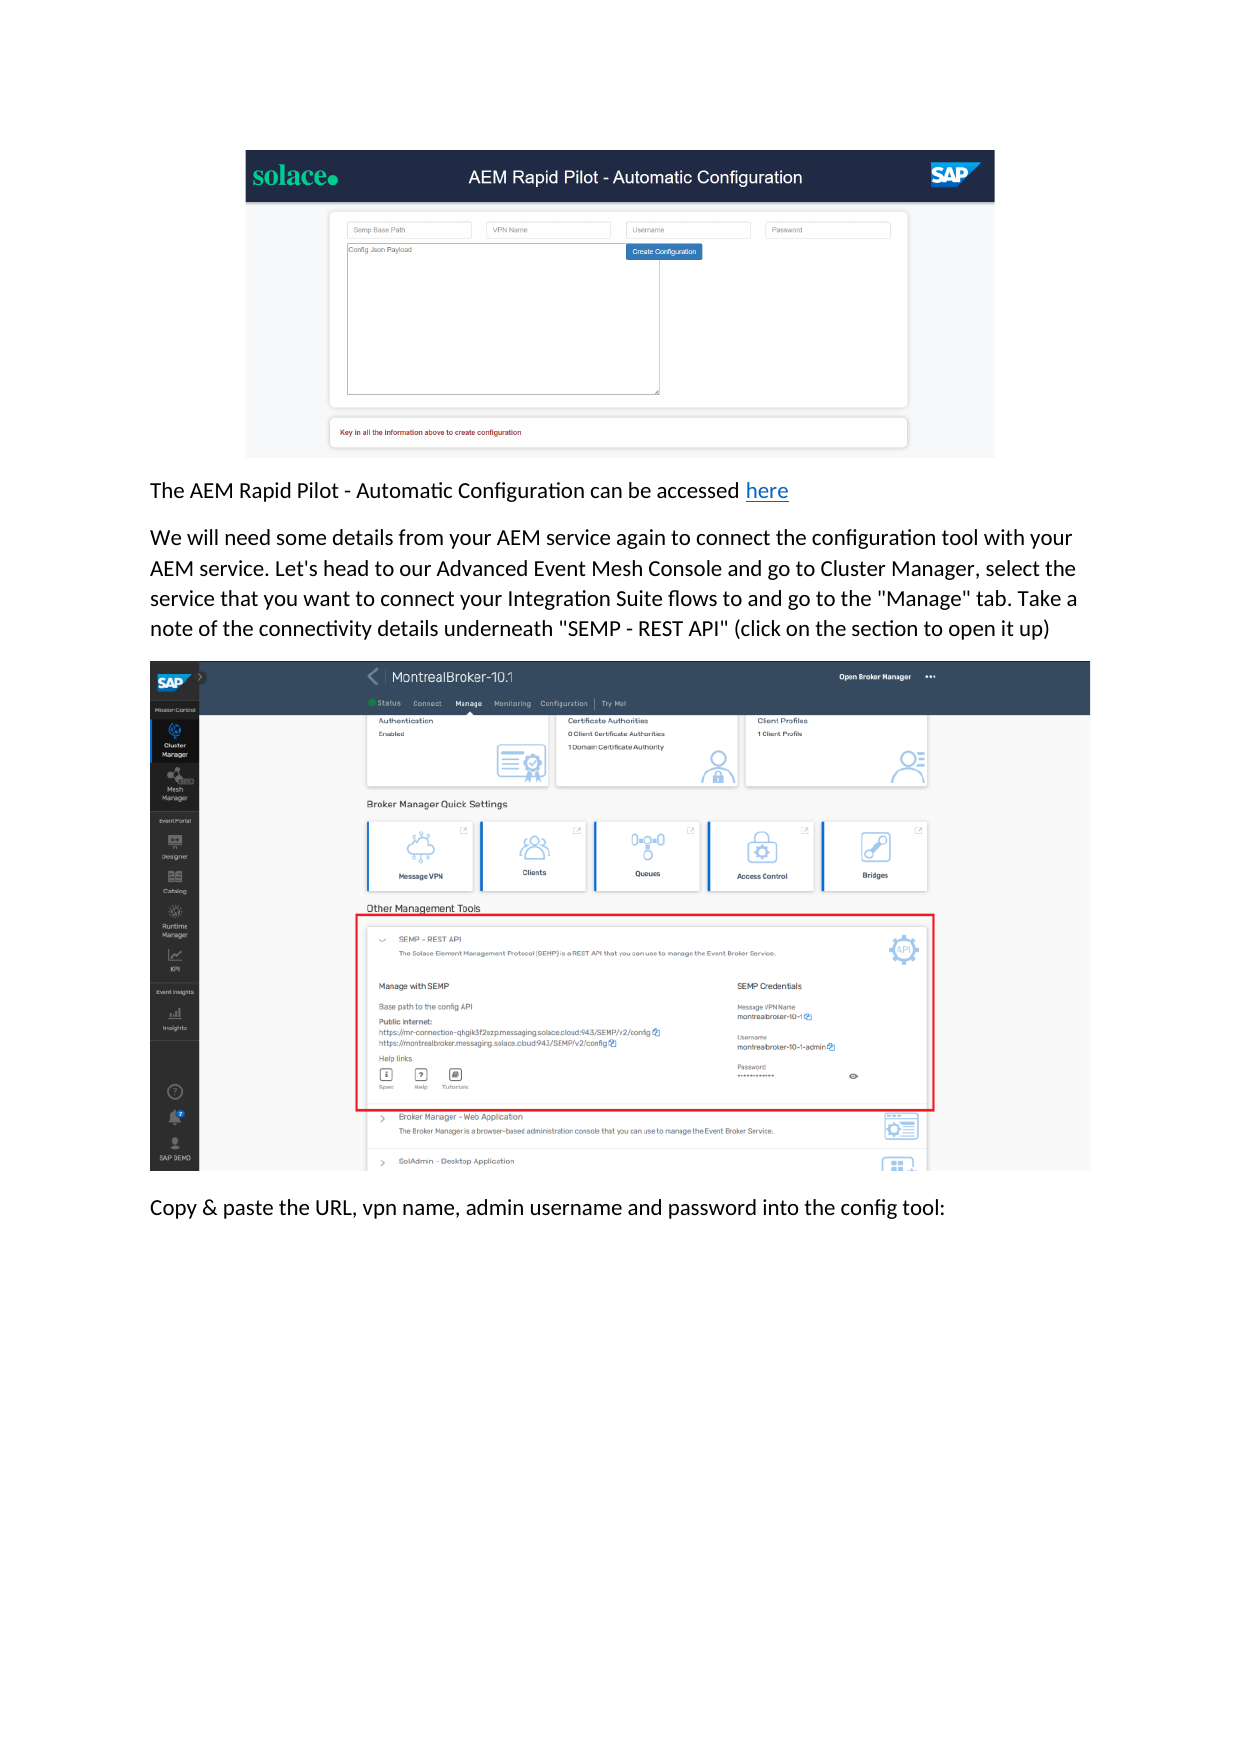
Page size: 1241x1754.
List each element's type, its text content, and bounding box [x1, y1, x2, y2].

text Copy & paste the URL, vpn name, admin username and password into the config tool: [150, 1193, 1090, 1221]
text We will need some details from your AEM service again to connect the configuration tool with your AEM service. Let's head to our Advanced Event Mesh Console and go to Cluster Manager, select the service that you want to connect your Integration Suite flows to and go to the "Manage" tab. Take a note of the connectivity details underneath "SEMP - REST API" (click on the section to open it up) [150, 523, 1090, 642]
text The AEM Rapid Pilot - Automatic Configuration can be accessed here [150, 477, 1090, 505]
picture [245, 150, 995, 458]
picture [150, 661, 1091, 1174]
